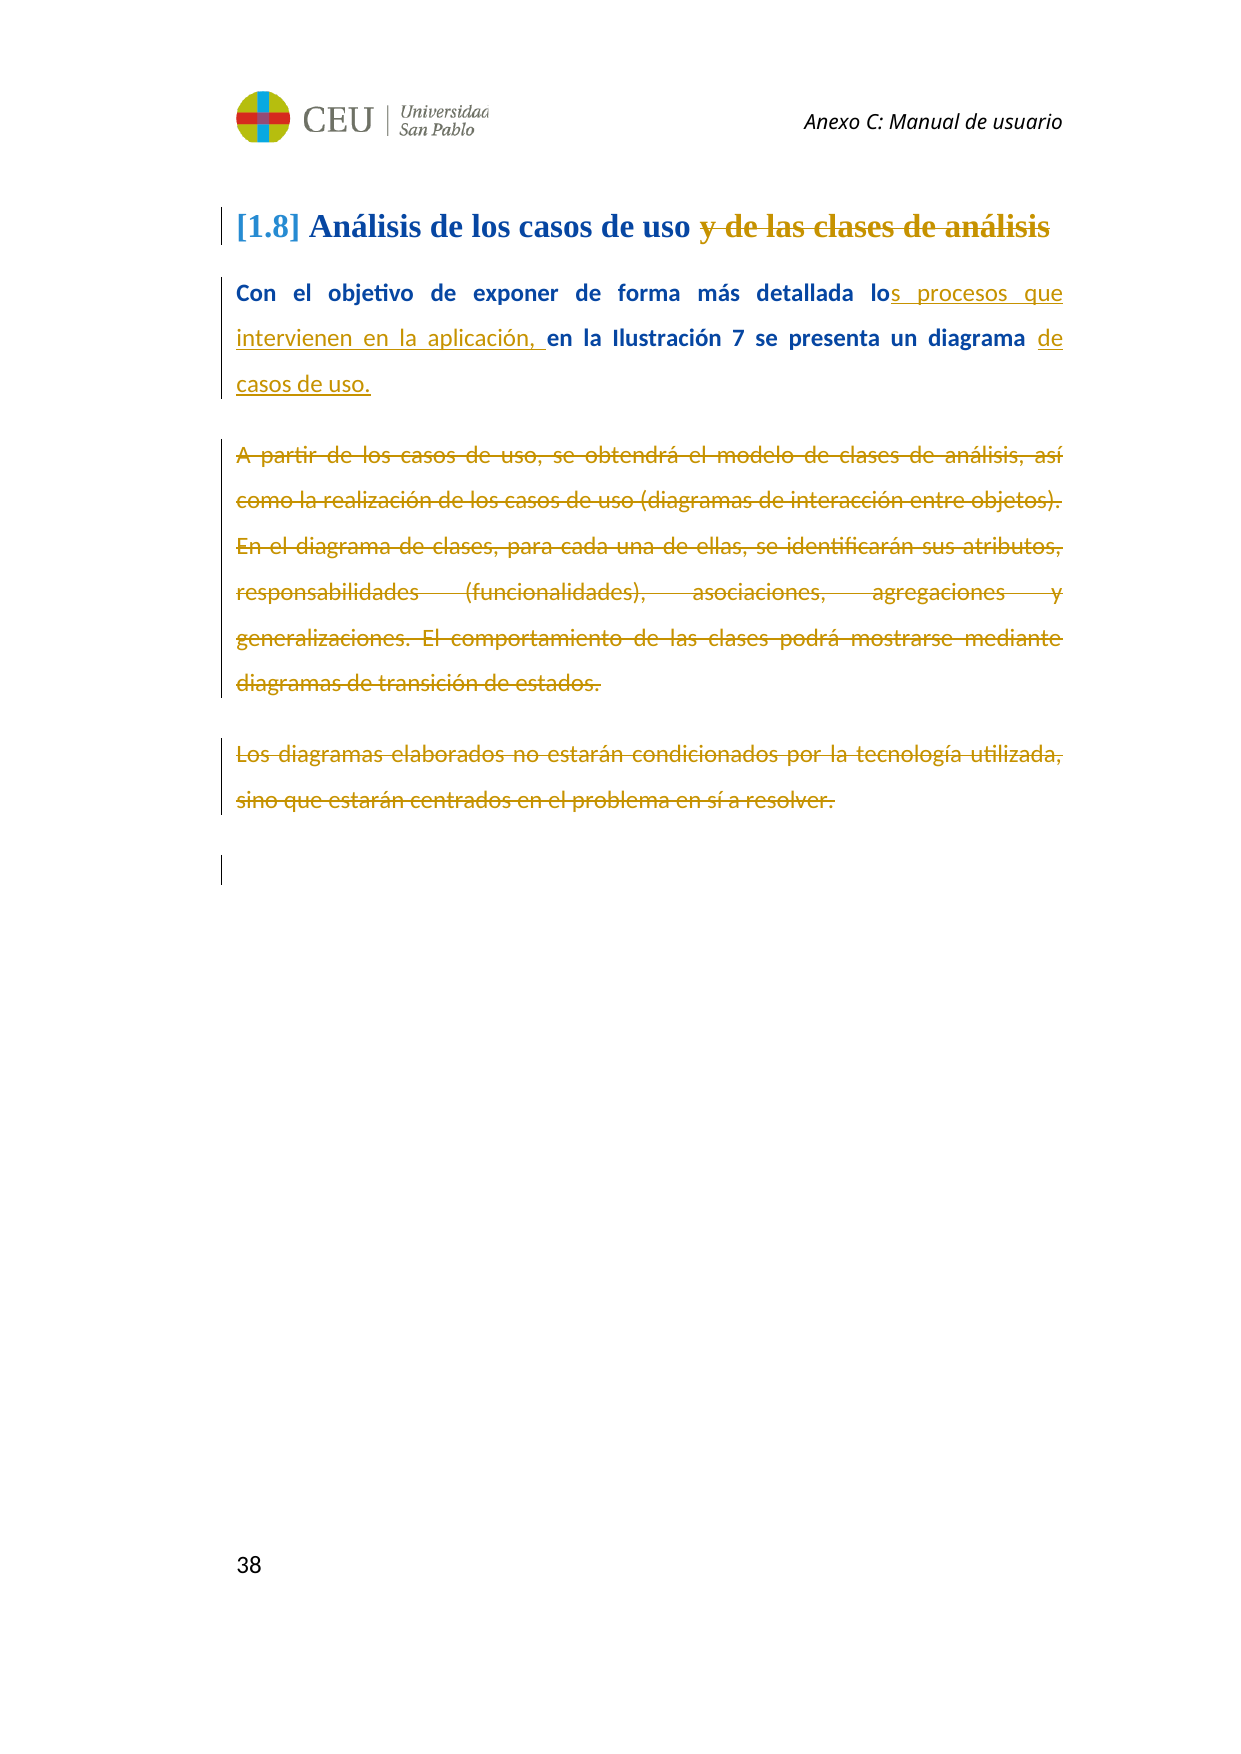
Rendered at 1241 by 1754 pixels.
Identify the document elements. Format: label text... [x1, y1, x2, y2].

subtitle Análisis de los casos de uso [236, 207, 1063, 245]
text Con el objetivo de exponer de forma más detallada loen la Ilustración 7 se presenta un diagrama [236, 277, 1063, 399]
picture [235, 89, 489, 143]
